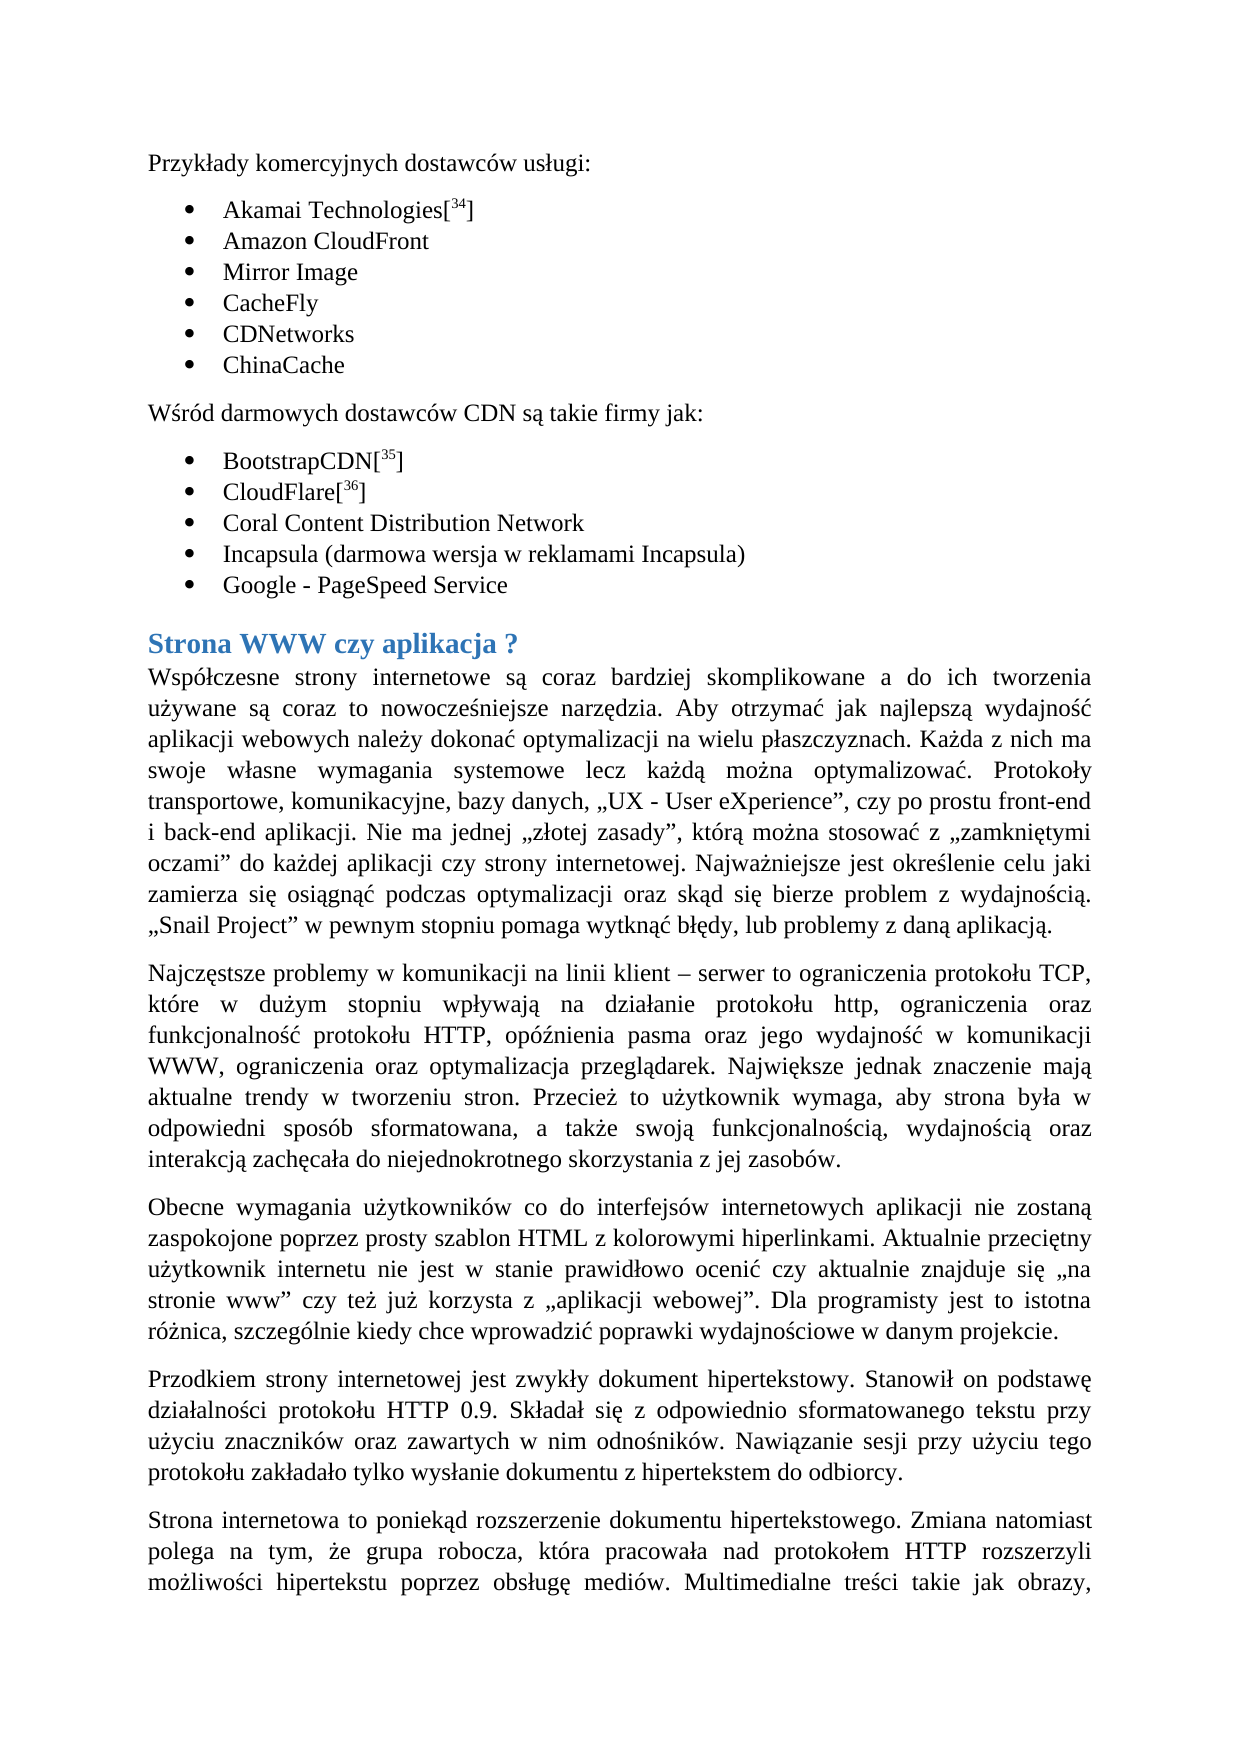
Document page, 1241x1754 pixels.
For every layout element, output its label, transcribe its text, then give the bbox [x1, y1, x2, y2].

list Akamai Technologies[] [185, 195, 1093, 224]
text Wśród darmowych dostawców CDN są takie firmy jak: [148, 398, 1093, 427]
list ChinaCache [185, 351, 1093, 379]
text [148, 1505, 1093, 1596]
text Najczęstsze problemy w komunikacji na linii klient – serwer to ograniczenia protokołu TCP, które w dużym stopniu wpływają na działanie protokołu http, ograniczenia oraz funkcjonalność protokołu HTTP, opóźnienia pasma oraz jego wydajność w komunikacji WWW, ograniczenia oraz optymalizacja przeglądarek. Największe jednak znaczenie mają aktualne trendy w tworzeniu stron. Przecież to użytkownik wymaga, aby strona była w odpowiedni sposób sformatowana, a także swoją funkcjonalnością, wydajnością oraz interakcją zachęcała do niejednokrotnego skorzystania z jej zasobów. [148, 958, 1093, 1173]
list Google - PageSpeed Service [185, 570, 1093, 599]
text Współczesne strony internetowe są coraz bardziej skomplikowane a do ich tworzenia używane są coraz to nowocześniejsze narzędzia. Aby otrzymać jak najlepszą wydajność aplikacji webowych należy dokonać optymalizacji na wielu płaszczyznach. Każda z nich ma swoje własne wymagania systemowe lecz każdą można optymalizować. Protokoły transportowe, komunikacyjne, bazy danych, „UX - User eXperience”, czy po prostu front-end i back-end aplikacji. Nie ma jednej „złotej zasady”, którą można stosować z „zamkniętymi oczami” do każdej aplikacji czy strony internetowej. Najważniejsze jest określenie celu jaki zamierza się osiągnąć podczas optymalizacji oraz skąd się bierze problem z wydajnością. „Snail Project” w pewnym stopniu pomaga wytknąć błędy, lub problemy z daną aplikacją. [148, 662, 1093, 939]
list CDNetworks [185, 319, 1093, 348]
list BootstrapCDN[] [185, 446, 1093, 475]
list CloudFlare[] [185, 477, 1093, 506]
list CacheFly [185, 288, 1093, 317]
list Mirror Image [185, 257, 1093, 286]
list Amazon CloudFront [185, 226, 1093, 255]
list Coral Content Distribution Network [185, 508, 1093, 537]
text Przykłady komercyjnych dostawców usługi: [148, 148, 1093, 176]
list Incapsula (darmowa wersja w reklamami Incapsula) [185, 539, 1093, 568]
text Obecne wymagania użytkowników co do interfejsów internetowych aplikacji nie zostaną zaspokojone poprzez prosty szablon HTML z kolorowymi hiperlinkami. Aktualnie przeciętny użytkownik internetu nie jest w stanie prawidłowo ocenić czy aktualnie znajduje się „na stronie www” czy też już korzysta z „aplikacji webowej”. Dla programisty jest to istotna różnica, szczególnie kiedy chce wprowadzić poprawki wydajnościowe w danym projekcie. [148, 1192, 1093, 1345]
subtitle Strona WWW czy aplikacja ? [148, 626, 1093, 660]
text Przodkiem strony internetowej jest zwykły dokument hipertekstowy. Stanowił on podstawę działalności protokołu HTTP 0.9. Składał się z odpowiednio sformatowanego tekstu przy użyciu znaczników oraz zawartych w nim odnośników. Nawiązanie sesji przy użyciu tego protokołu zakładało tylko wysłanie dokumentu z hipertekstem do odbiorcy. [148, 1364, 1093, 1486]
